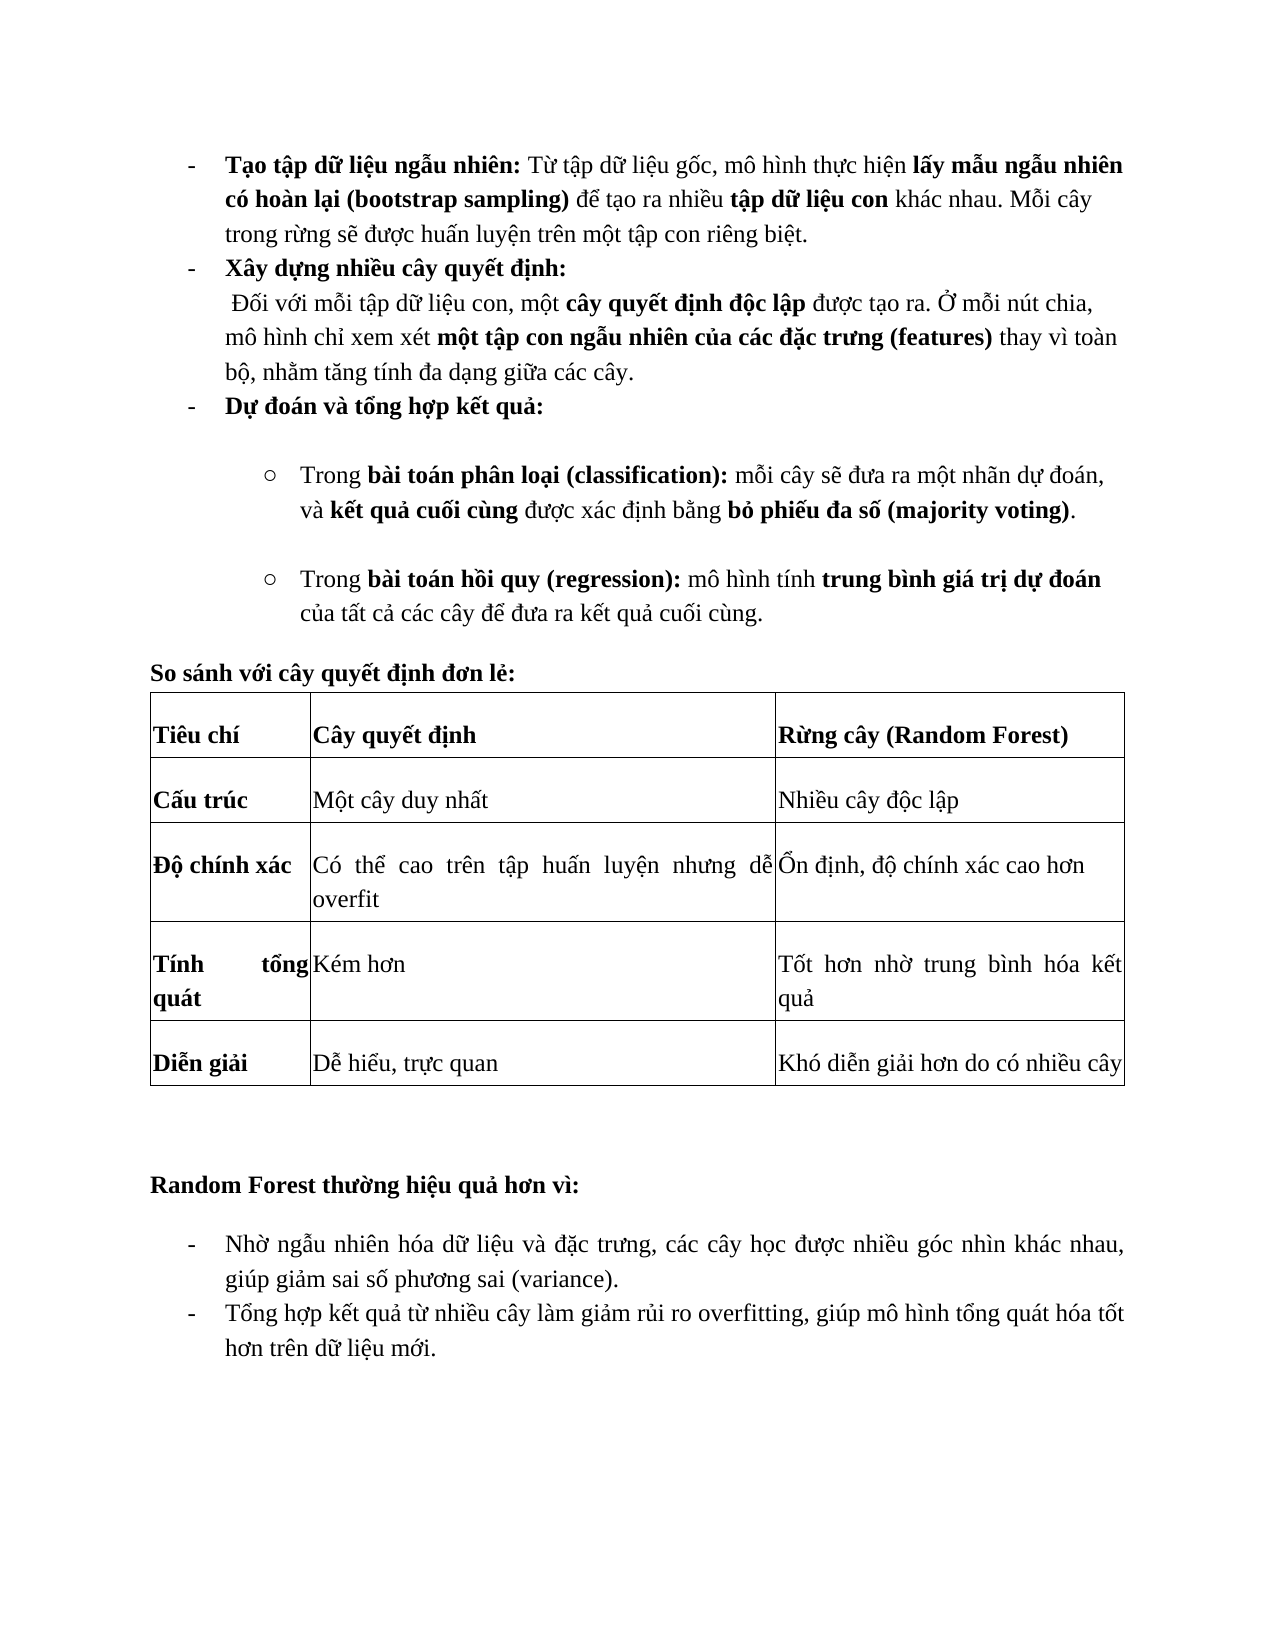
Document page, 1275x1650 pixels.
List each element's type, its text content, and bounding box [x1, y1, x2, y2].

list Tổng hợp kết quả từ nhiều cây làm giảm rủi ro overfitting, giúp mô hình tổng quát hóa tốt hơn trên dữ liệu mới. [187, 1298, 1125, 1362]
table_cell Có thể cao trên tập huấn luyện nhưng dễ overfit [311, 823, 775, 921]
table_header Cây quyết định [311, 693, 775, 757]
list Dự đoán và tổng hợp kết quả: [187, 391, 1125, 454]
table_cell Tốt hơn nhờ trung bình hóa kết quả [776, 922, 1124, 1020]
list Xây dựng nhiều cây quyết định: Đối với mỗi tập dữ liệu con, một cây quyết định độc lập được tạo ra. Ở mỗi nút chia, mô hình chỉ xem xét một tập con ngẫu nhiên của các đặc trưng (features) thay vì toàn bộ, nhằm tăng tính đa dạng giữa các cây. [187, 253, 1125, 386]
list Nhờ ngẫu nhiên hóa dữ liệu và đặc trưng, các cây học được nhiều góc nhìn khác nhau, giúp giảm sai số phương sai (variance). [187, 1229, 1125, 1293]
table_cell Cấu trúc [151, 758, 310, 822]
table_cell Kém hơn [311, 922, 775, 1020]
table_cell Ổn định, độ chính xác cao hơn [776, 823, 1124, 921]
list Trong bài toán phân loại (classification): mỗi cây sẽ đưa ra một nhãn dự đoán, và kết quả cuối cùng được xác định bằng bỏ phiếu đa số (majority voting). [262, 460, 1125, 558]
table_cell Nhiều cây độc lập [776, 758, 1124, 822]
table_cell Độ chính xác [151, 823, 310, 921]
table_cell Diễn giải [151, 1021, 310, 1084]
list Tạo tập dữ liệu ngẫu nhiên: Từ tập dữ liệu gốc, mô hình thực hiện lấy mẫu ngẫu nhiên có hoàn lại (bootstrap sampling) để tạo ra nhiều tập dữ liệu con khác nhau. Mỗi cây trong rừng sẽ được huấn luyện trên một tập con riêng biệt. [187, 150, 1125, 248]
table_header Tiêu chí [151, 693, 310, 757]
table_cell Khó diễn giải hơn do có nhiều cây [776, 1021, 1124, 1084]
table_cell Tính tổng quát [151, 922, 310, 1020]
text Random Forest thường hiệu quả hơn vì: [150, 1170, 1125, 1199]
table_header Rừng cây (Random Forest) [776, 693, 1124, 757]
table_cell Dễ hiểu, trực quan [311, 1021, 775, 1084]
list Trong bài toán hồi quy (regression): mô hình tính trung bình giá trị dự đoán của tất cả các cây để đưa ra kết quả cuối cùng. [262, 564, 1125, 627]
table_cell Một cây duy nhất [311, 758, 775, 822]
text So sánh với cây quyết định đơn lẻ: [150, 658, 1125, 686]
